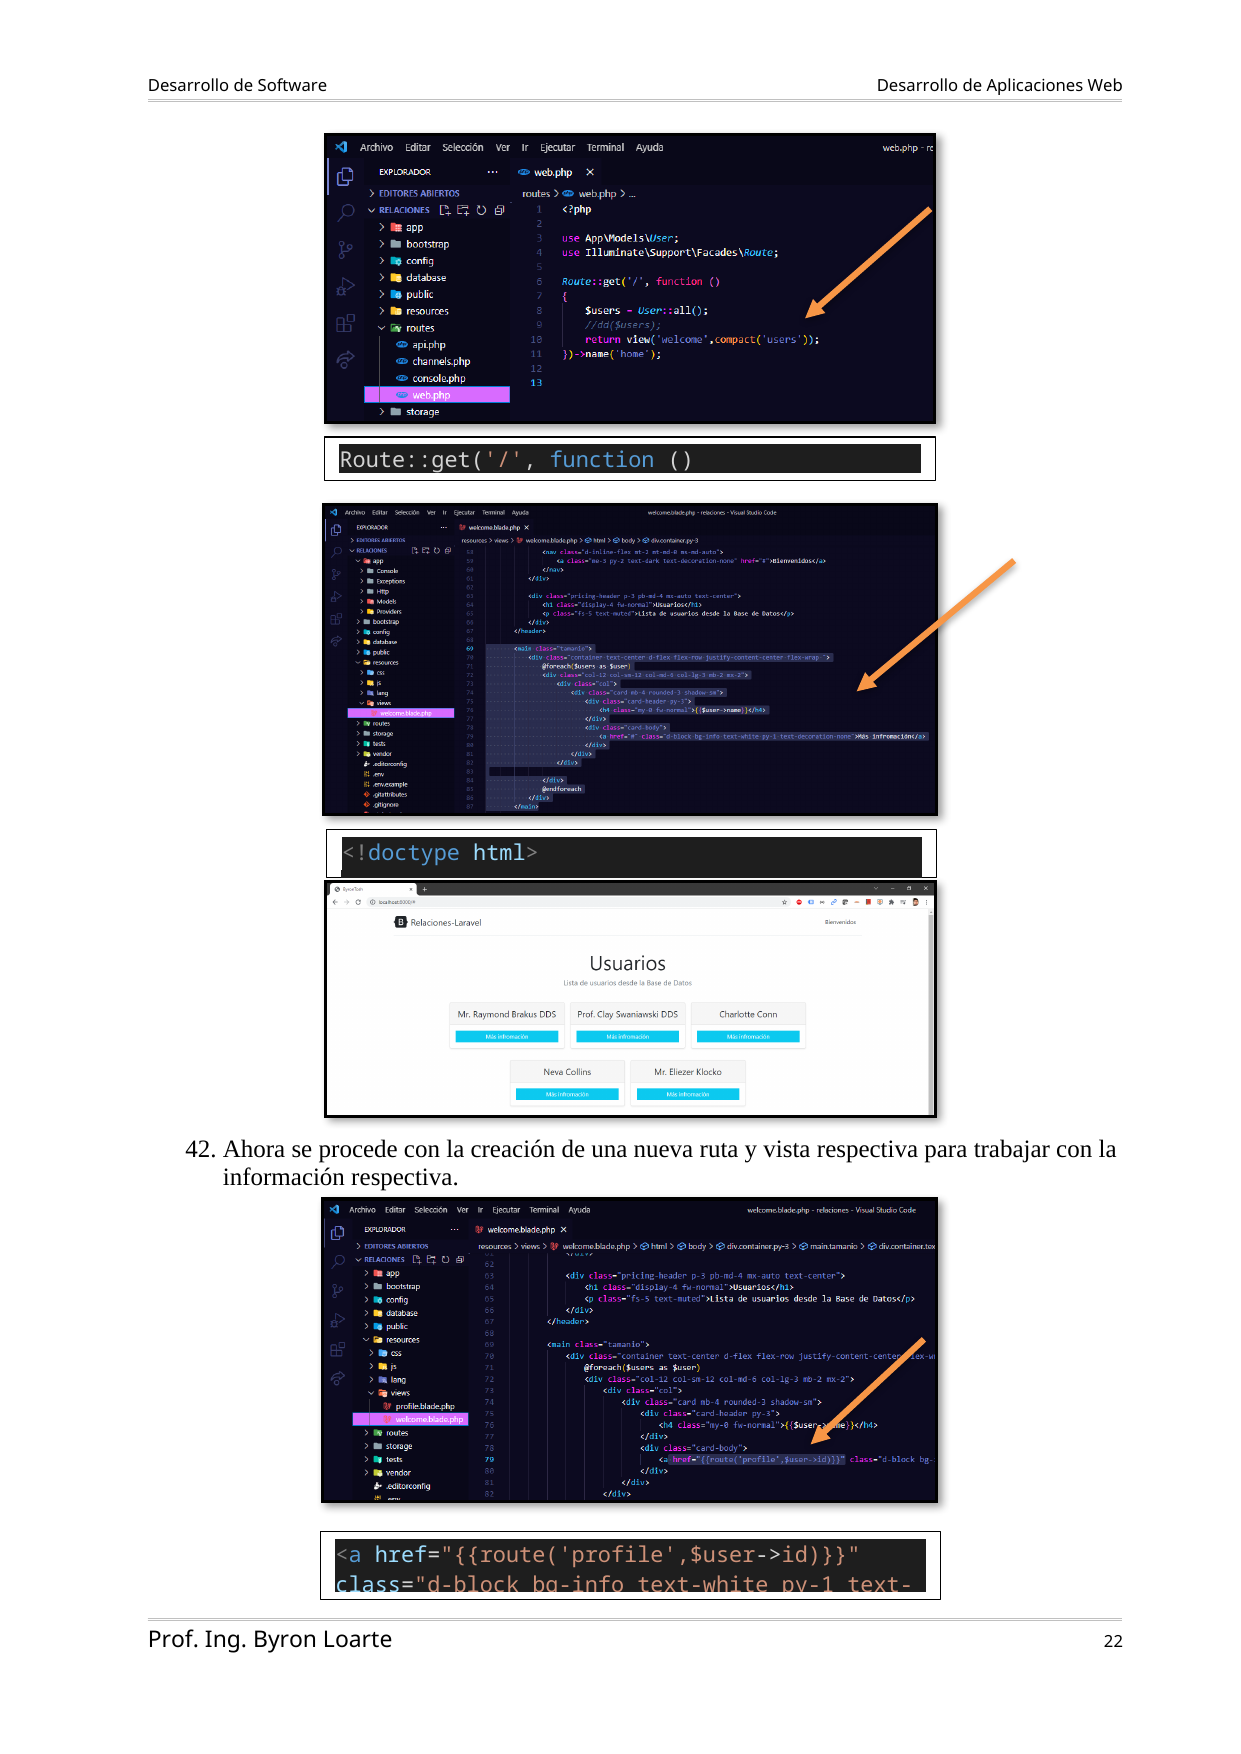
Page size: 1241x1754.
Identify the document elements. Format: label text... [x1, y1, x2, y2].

picture [324, 1201, 935, 1500]
picture [327, 883, 934, 1115]
picture [327, 136, 933, 421]
list Ahora se procede con la creación de una nueva ruta y vista respectiva para trabajar con la información respectiva. [185, 1134, 1122, 1191]
picture [325, 506, 935, 813]
